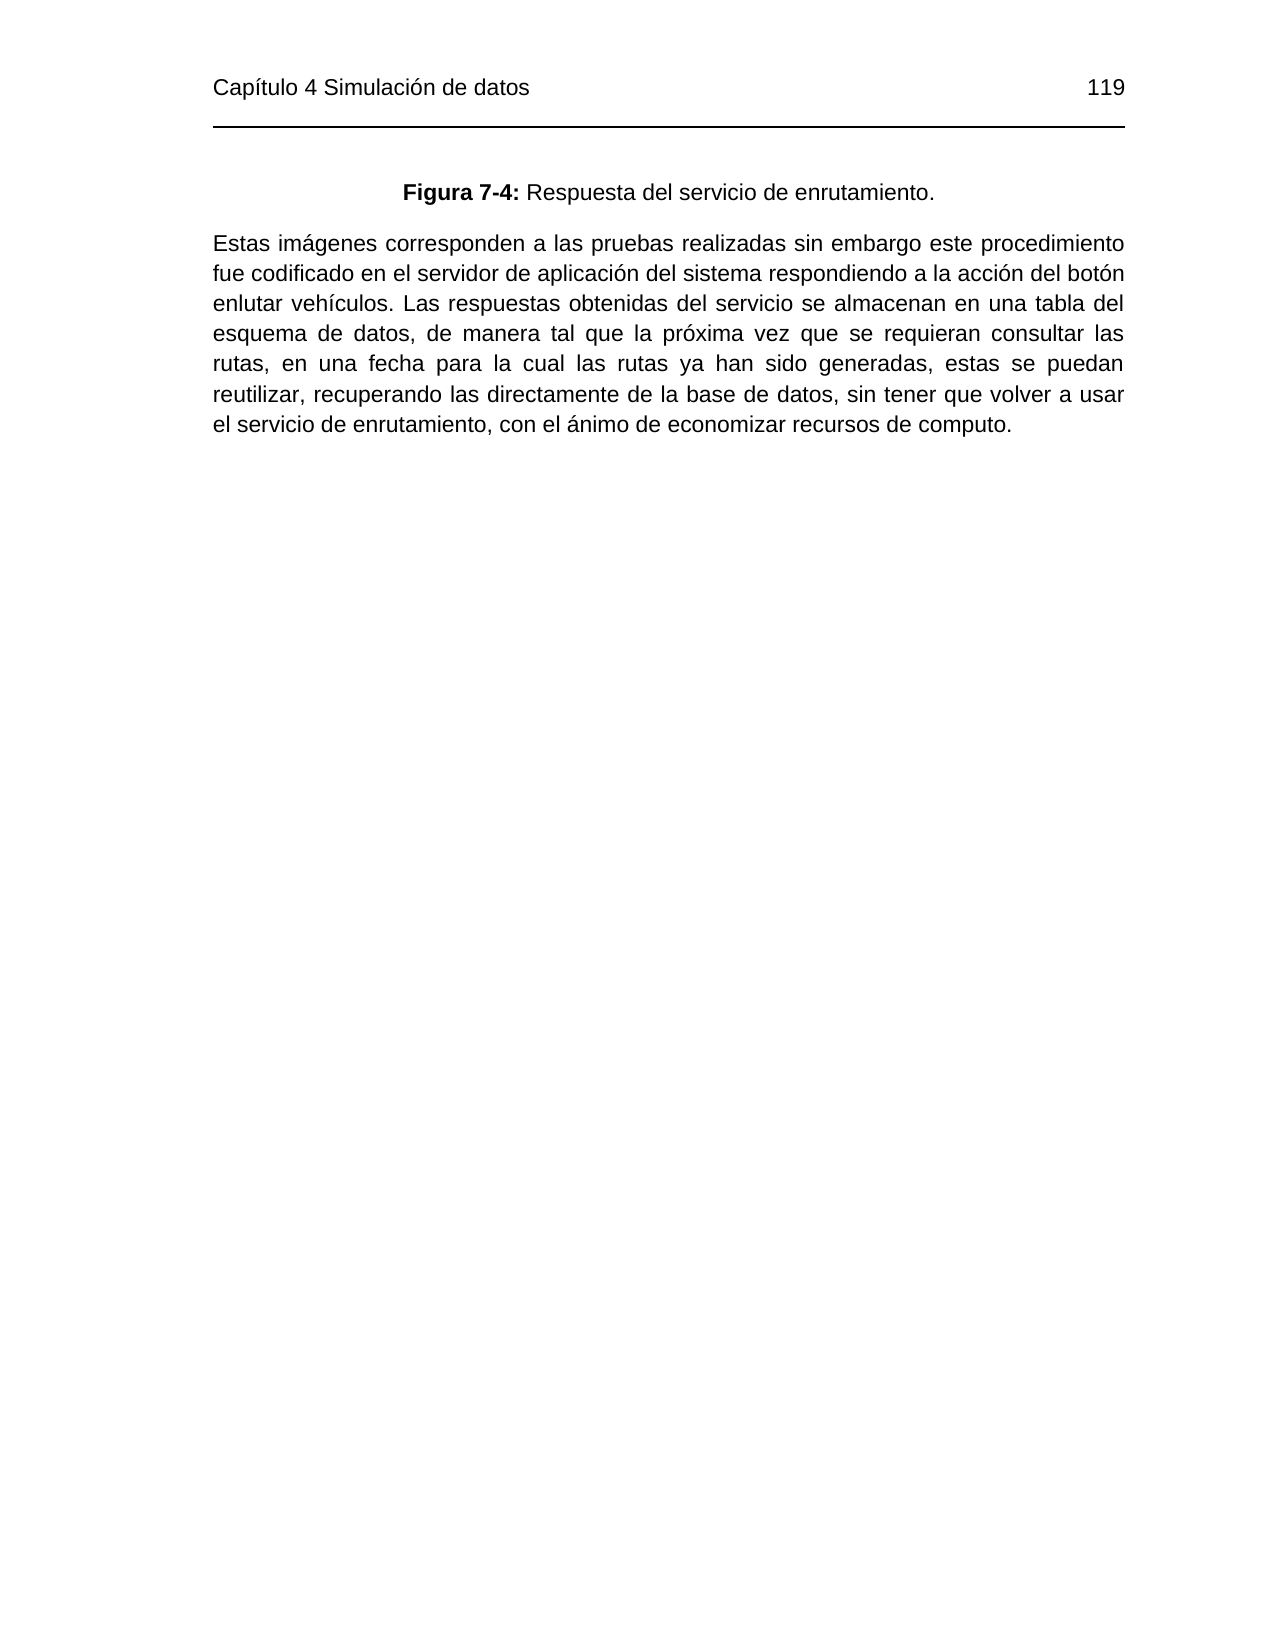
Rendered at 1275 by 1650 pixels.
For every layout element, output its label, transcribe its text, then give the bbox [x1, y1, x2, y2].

text Figura 7-4: Respuesta del servicio de enrutamiento. [213, 178, 1125, 205]
text Estas imágenes corresponden a las pruebas realizadas sin embargo este procedimiento fue codificado en el servidor de aplicación del sistema respondiendo a la acción del botón enlutar vehículos. Las respuestas obtenidas del servicio se almacenan en una tabla del esquema de datos, de manera tal que la próxima vez que se requieran consultar las rutas, en una fecha para la cual las rutas ya han sido generadas, estas se puedan reutilizar, recuperando las directamente de la base de datos, sin tener que volver a usar el servicio de enrutamiento, con el ánimo de economizar recursos de computo. [213, 229, 1125, 437]
